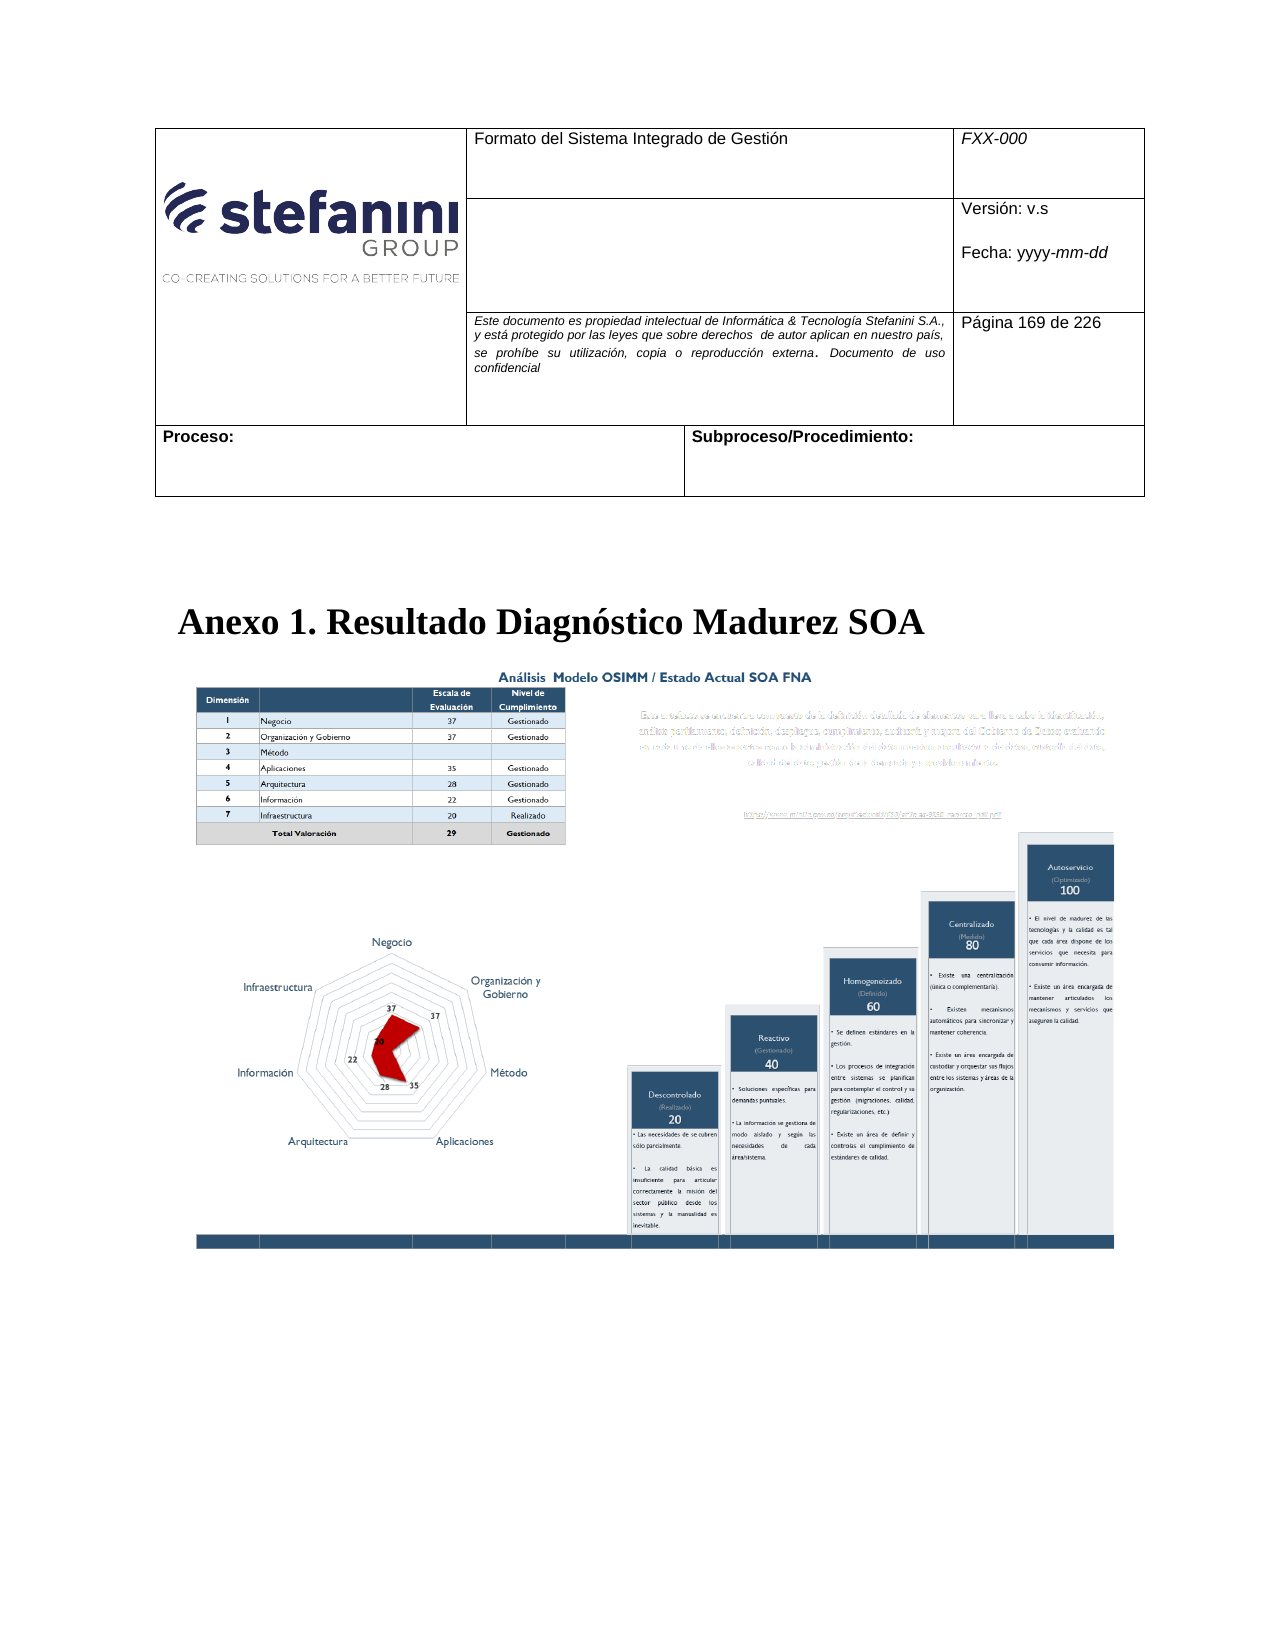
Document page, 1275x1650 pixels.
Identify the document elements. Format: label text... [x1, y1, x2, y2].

subtitle Anexo 1. Resultado Diagnóstico Madurez SOA [177, 599, 1098, 642]
picture [196, 667, 1115, 1250]
picture [162, 182, 460, 286]
